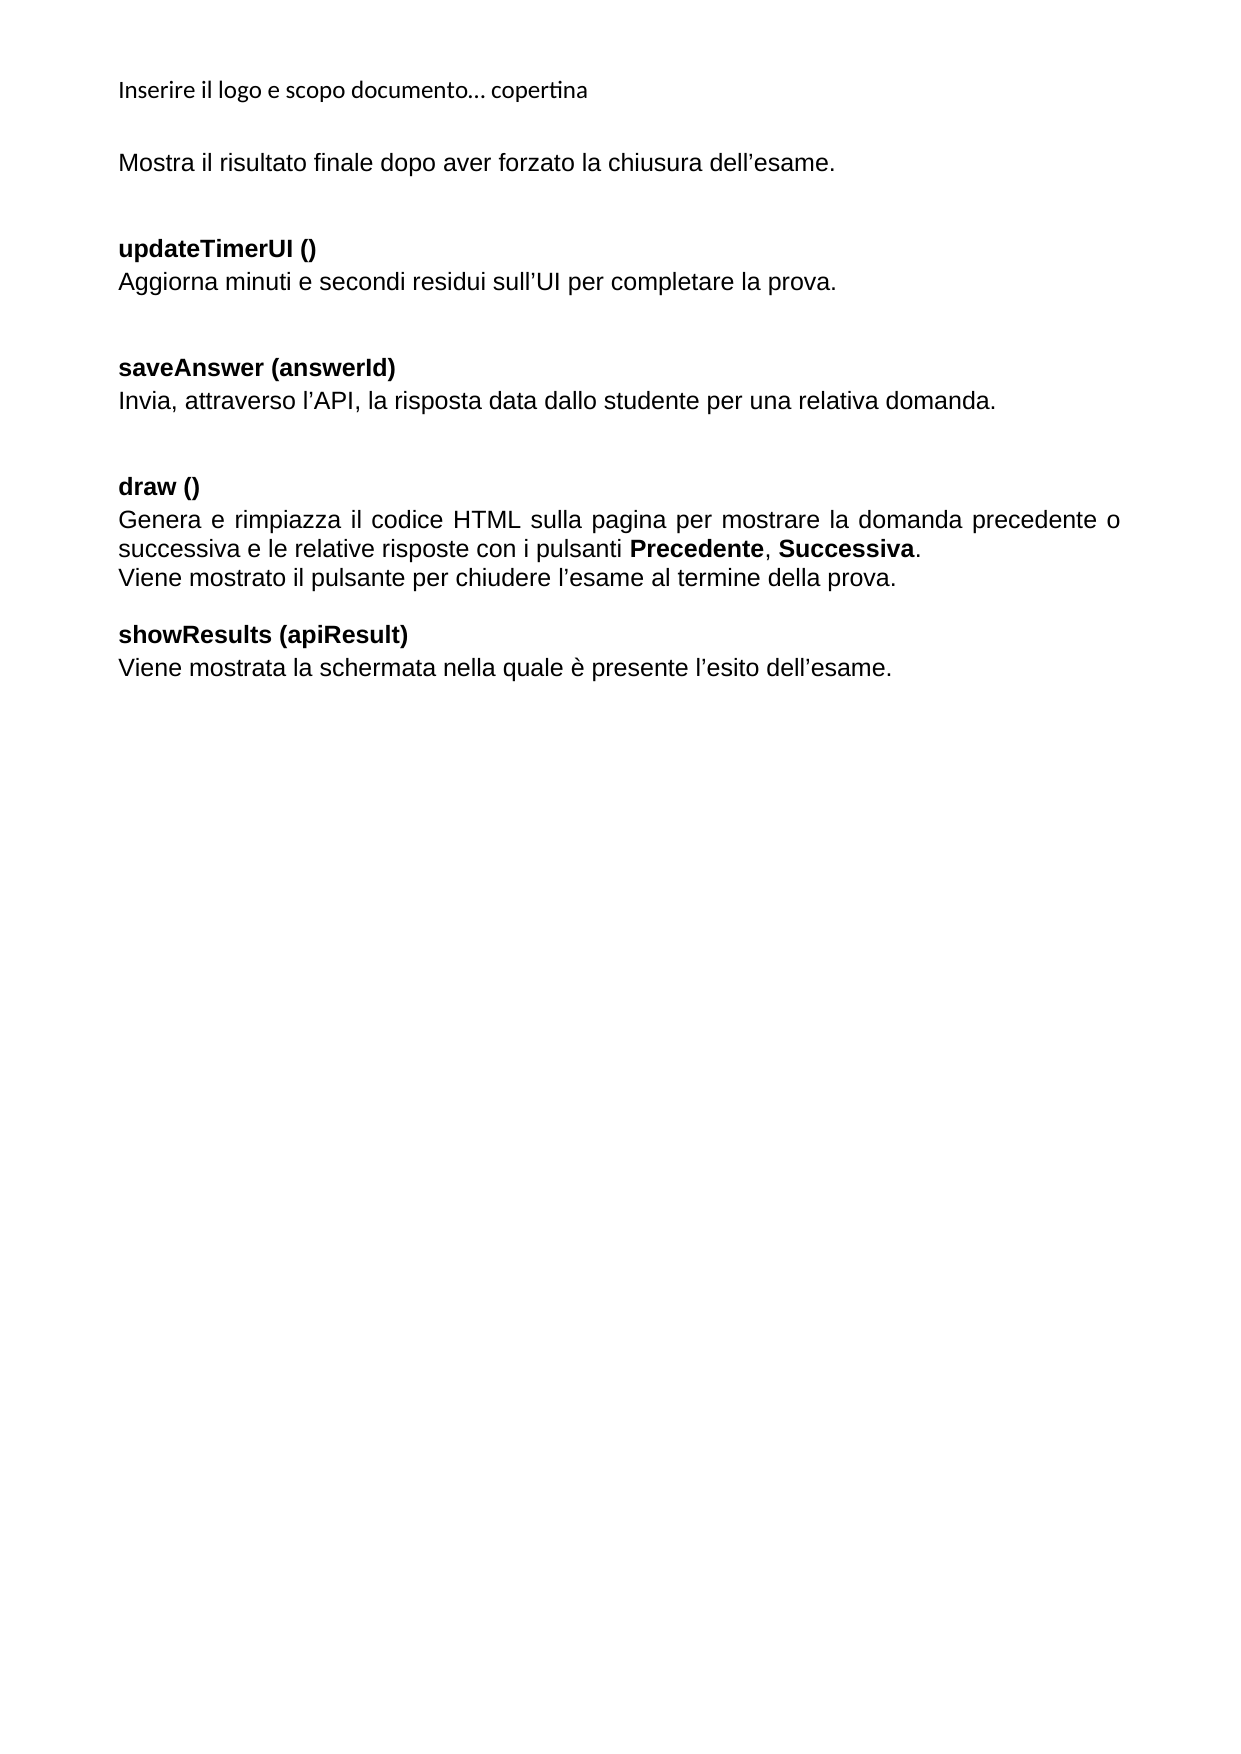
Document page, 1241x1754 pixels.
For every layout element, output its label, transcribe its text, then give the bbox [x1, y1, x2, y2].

text updateTimerUI () [118, 234, 1122, 263]
text saveAnswer (answerId) [118, 353, 1122, 382]
text showResults (apiResult) [118, 620, 1122, 649]
text Viene mostrato il pulsante per chiudere l’esame al termine della prova. [118, 563, 1122, 592]
text Viene mostrata la schermata nella quale è presente l’esito dell’esame. [118, 653, 1122, 682]
text Mostra il risultato finale dopo aver forzato la chiusura dell’esame. [118, 148, 1122, 176]
text Invia, attraverso l’API, la risposta data dallo studente per una relativa domanda. [118, 386, 1122, 415]
text Aggiorna minuti e secondi residui sull’UI per completare la prova. [118, 267, 1122, 296]
text Genera e rimpiazza il codice HTML sulla pagina per mostrare la domanda precedente o successiva e le relative risposte con i pulsanti Precedente, Successiva. [118, 505, 1122, 563]
text draw () [118, 472, 1122, 501]
